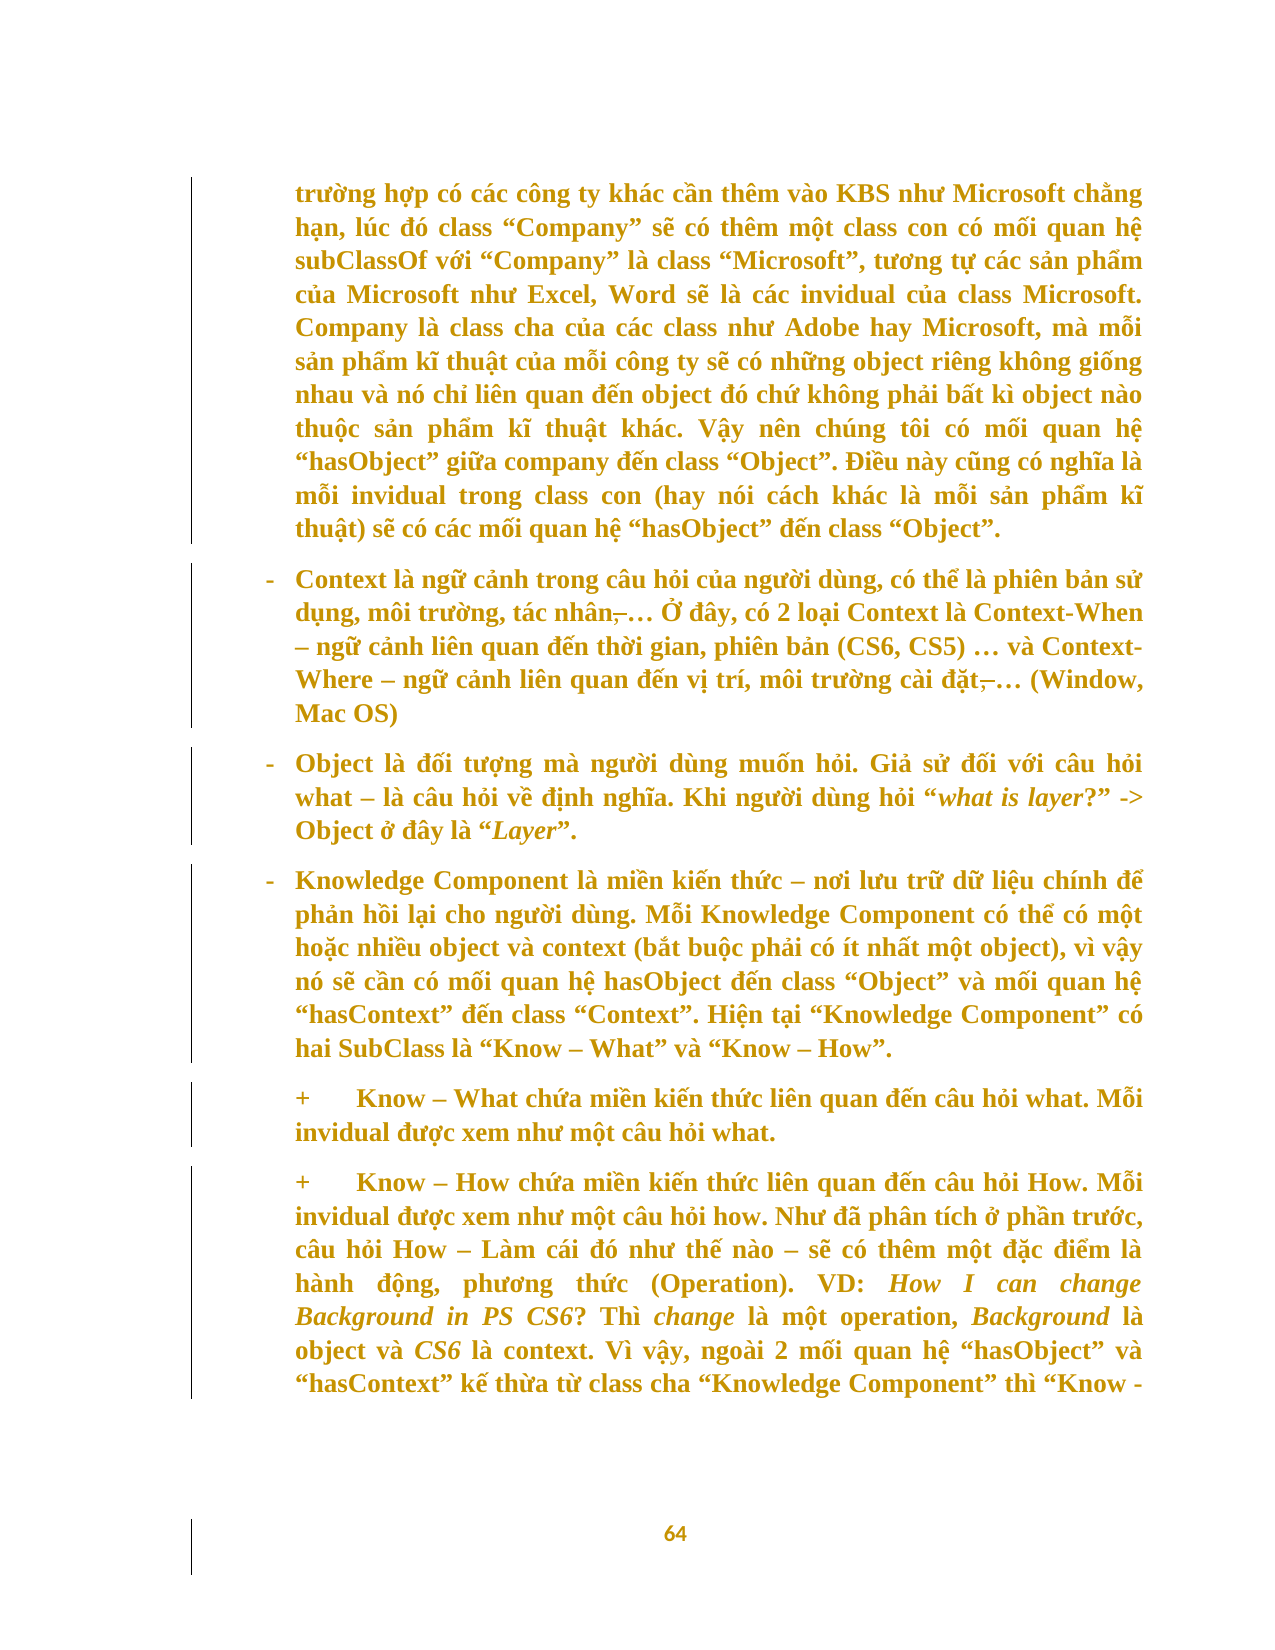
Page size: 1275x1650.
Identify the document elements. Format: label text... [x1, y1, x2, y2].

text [265, 177, 1144, 544]
text - Context là ngữ cảnh trong câu hỏi của người dùng, có thể là phiên bản sử dụng, môi trường, tác nhân… Ở đây, có 2 loại Context là Context-When – ngữ cảnh liên quan đến thời gian, phiên bản (CS6, CS5) … và Context-Where – ngữ cảnh liên quan đến vị trí, môi trường cài đặt… (Window, Mac OS) [265, 563, 1144, 728]
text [265, 1166, 1144, 1398]
text + Know – What chứa miền kiến thức liên quan đến câu hỏi what. Mỗi invidual được xem như một câu hỏi what. [295, 1082, 1144, 1147]
text - Object là đối tượng mà người dùng muốn hỏi. Giả sử đối với câu hỏi what – là câu hỏi về định nghĩa. Khi người dùng hỏi “what is layer?” -> Object ở đây là “Layer”. [265, 747, 1144, 845]
text - Knowledge Component là miền kiến thức – nơi lưu trữ dữ liệu chính để phản hồi lại cho người dùng. Mỗi Knowledge Component có thể có một hoặc nhiều object và context (bắt buộc phải có ít nhất một object), vì vậy nó sẽ cần có mối quan hệ hasObject đến class “Object” và mối quan hệ “hasContext” đến class “Context”. Hiện tại “Knowledge Component” có hai SubClass là “Know – What” và “Know – How”. [265, 864, 1144, 1063]
